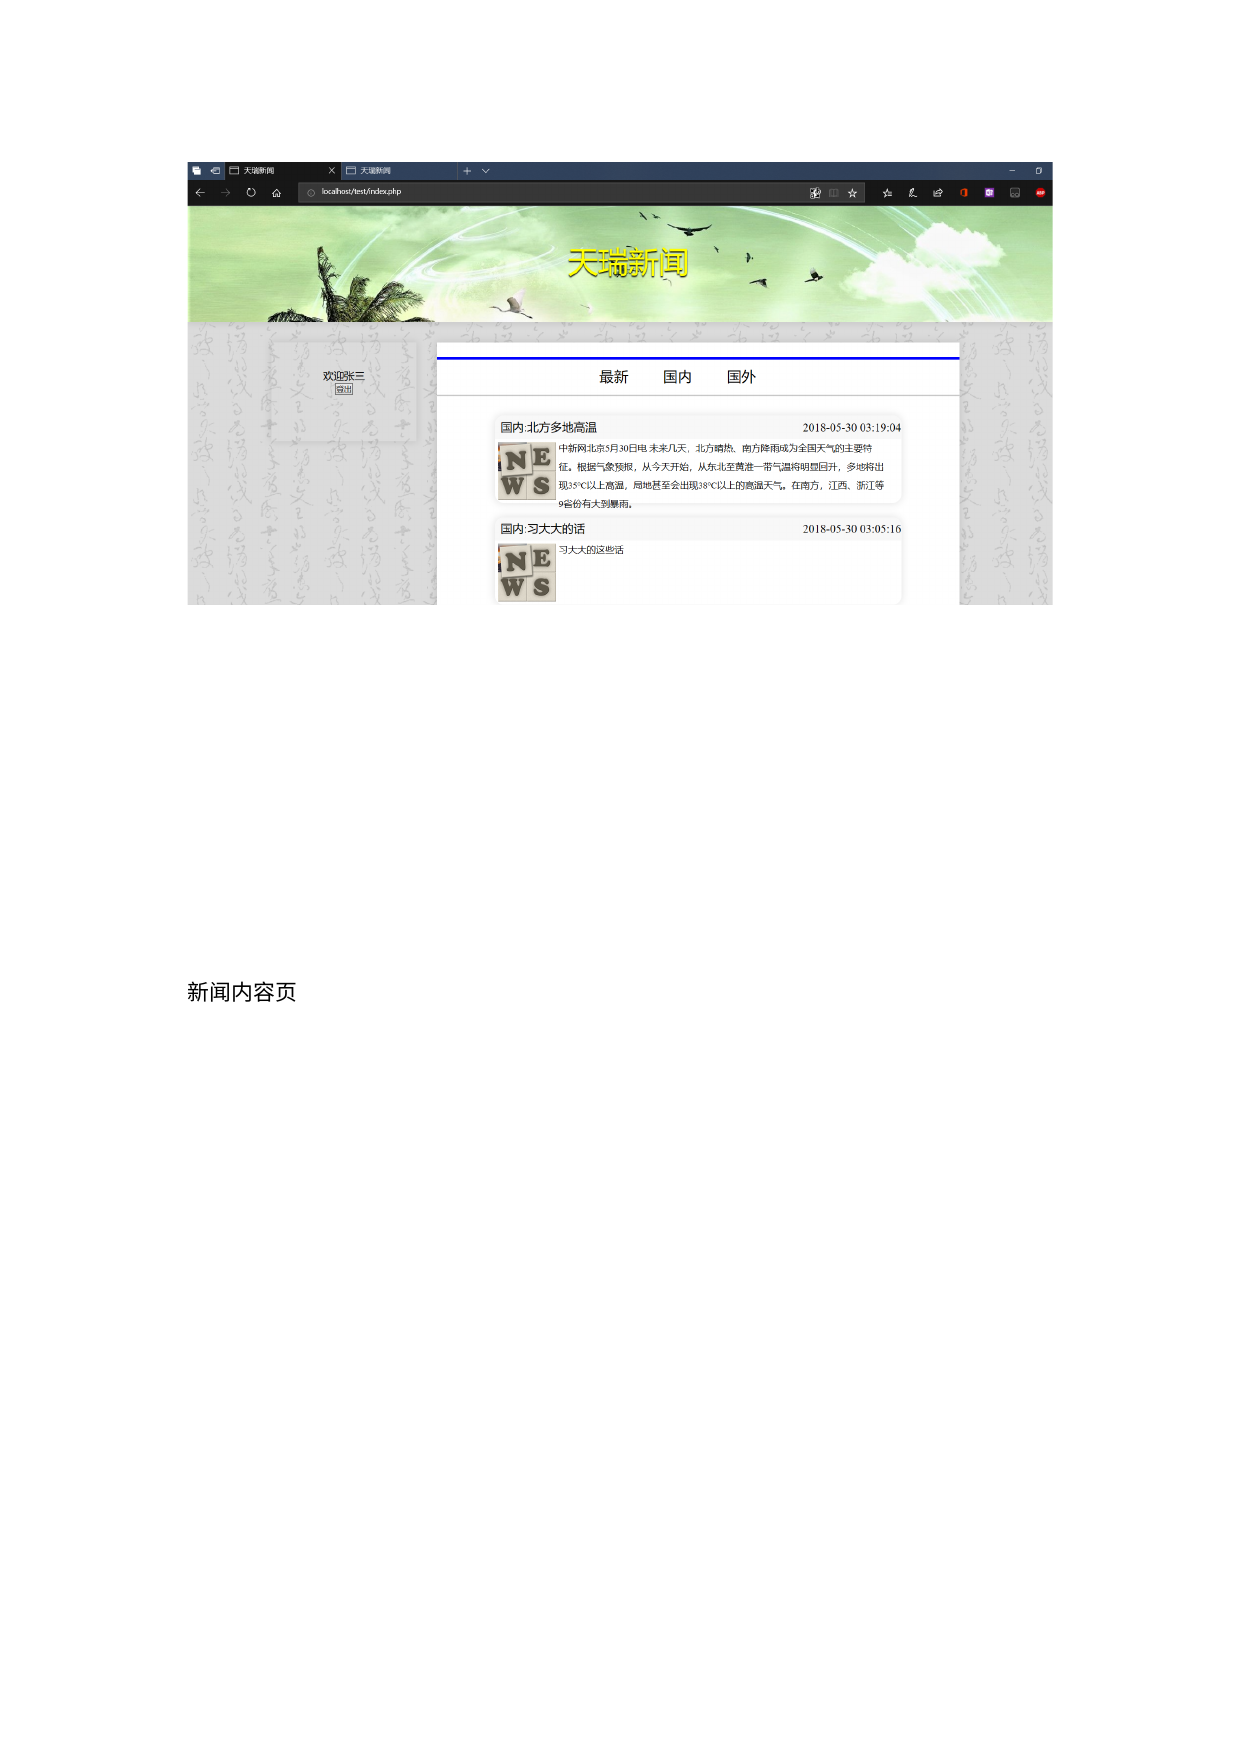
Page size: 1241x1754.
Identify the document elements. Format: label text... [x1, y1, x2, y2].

picture [187, 162, 1053, 605]
text 新闻内容页 [187, 974, 1053, 1007]
